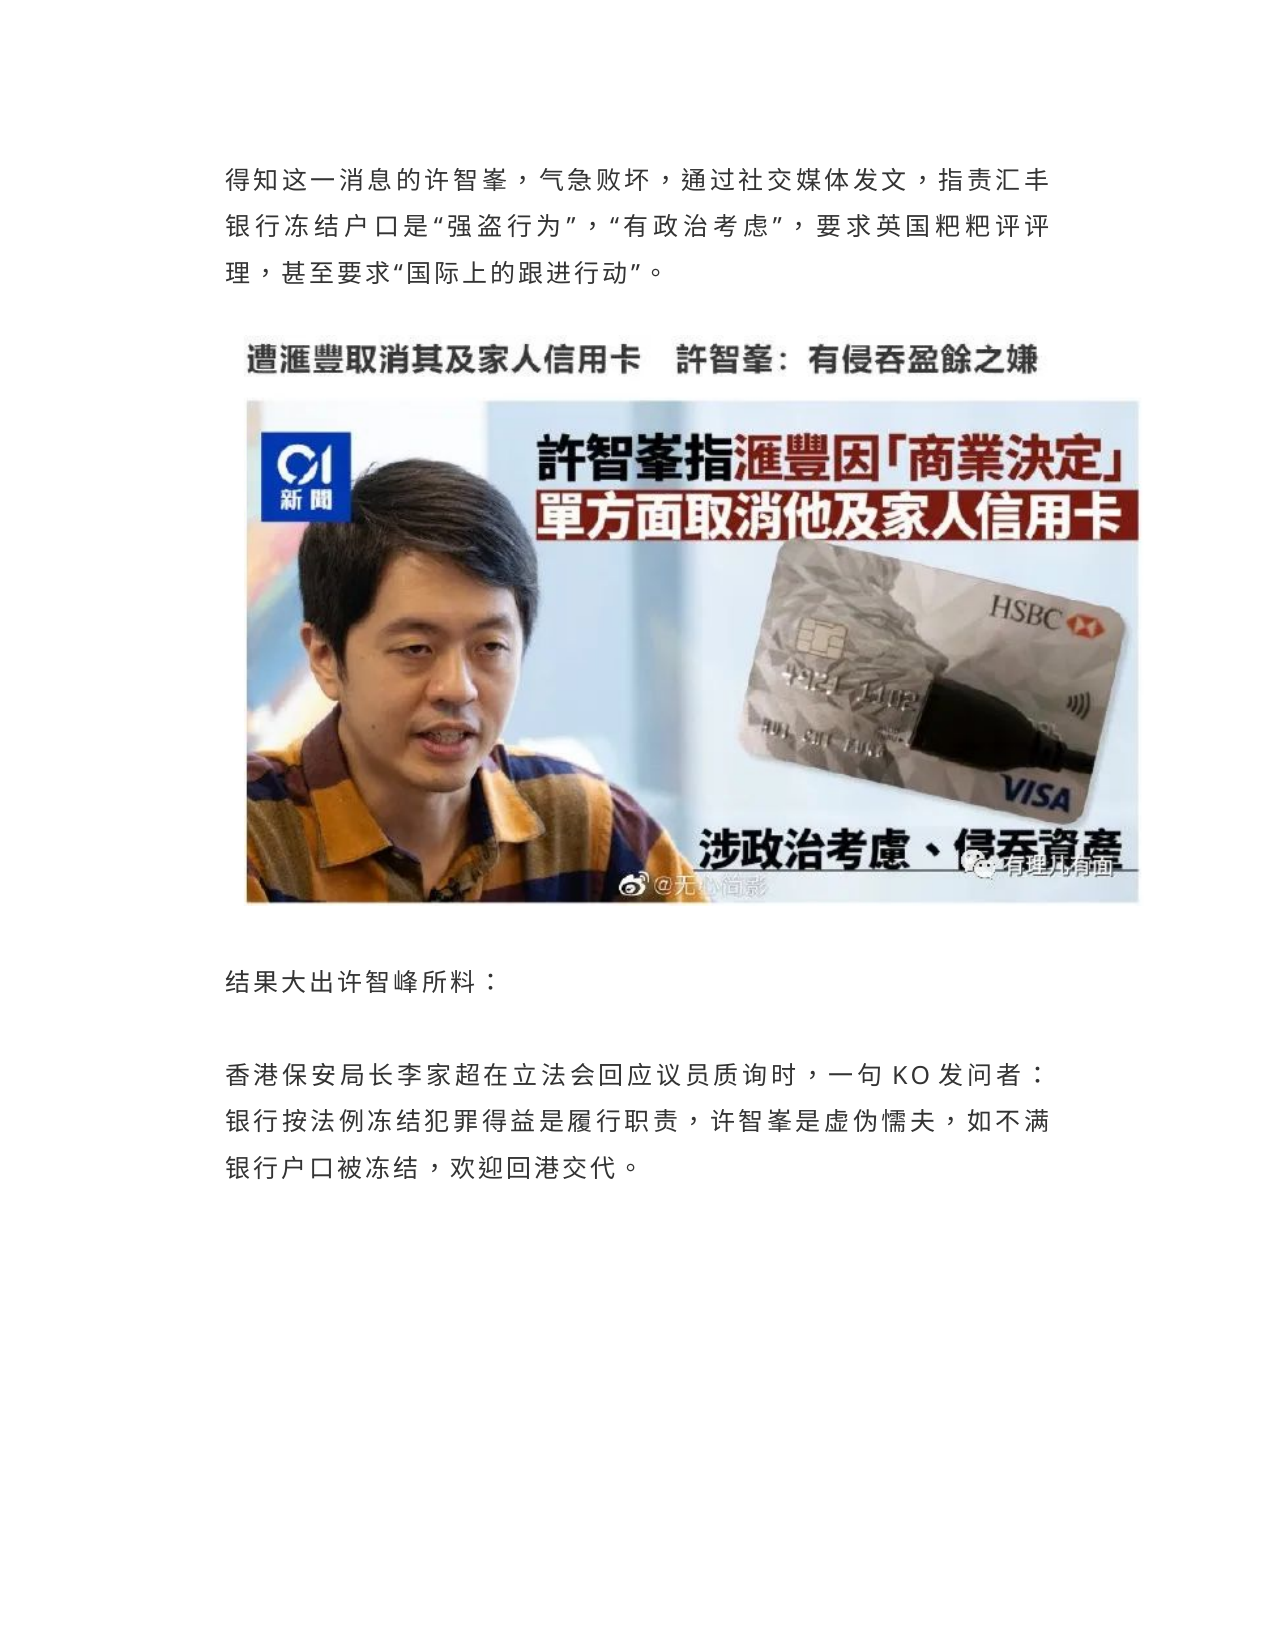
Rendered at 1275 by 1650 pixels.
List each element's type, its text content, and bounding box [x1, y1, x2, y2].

text 结果大出许智峰所料： [225, 952, 1050, 999]
picture [243, 335, 1144, 906]
text 得知这一消息的许智峯，气急败坏，通过社交媒体发文，指责汇丰银行冻结户口是“强盗行为”，“有政治考虑”，要求英国粑粑评评理，甚至要求“国际上的跟进行动”。 [225, 150, 1050, 289]
text 香港保安局长李家超在立法会回应议员质询时，一句KO发问者：银行按法例冻结犯罪得益是履行职责，许智峯是虚伪懦夫，如不满银行户口被冻结，欢迎回港交代。 [225, 1045, 1050, 1184]
